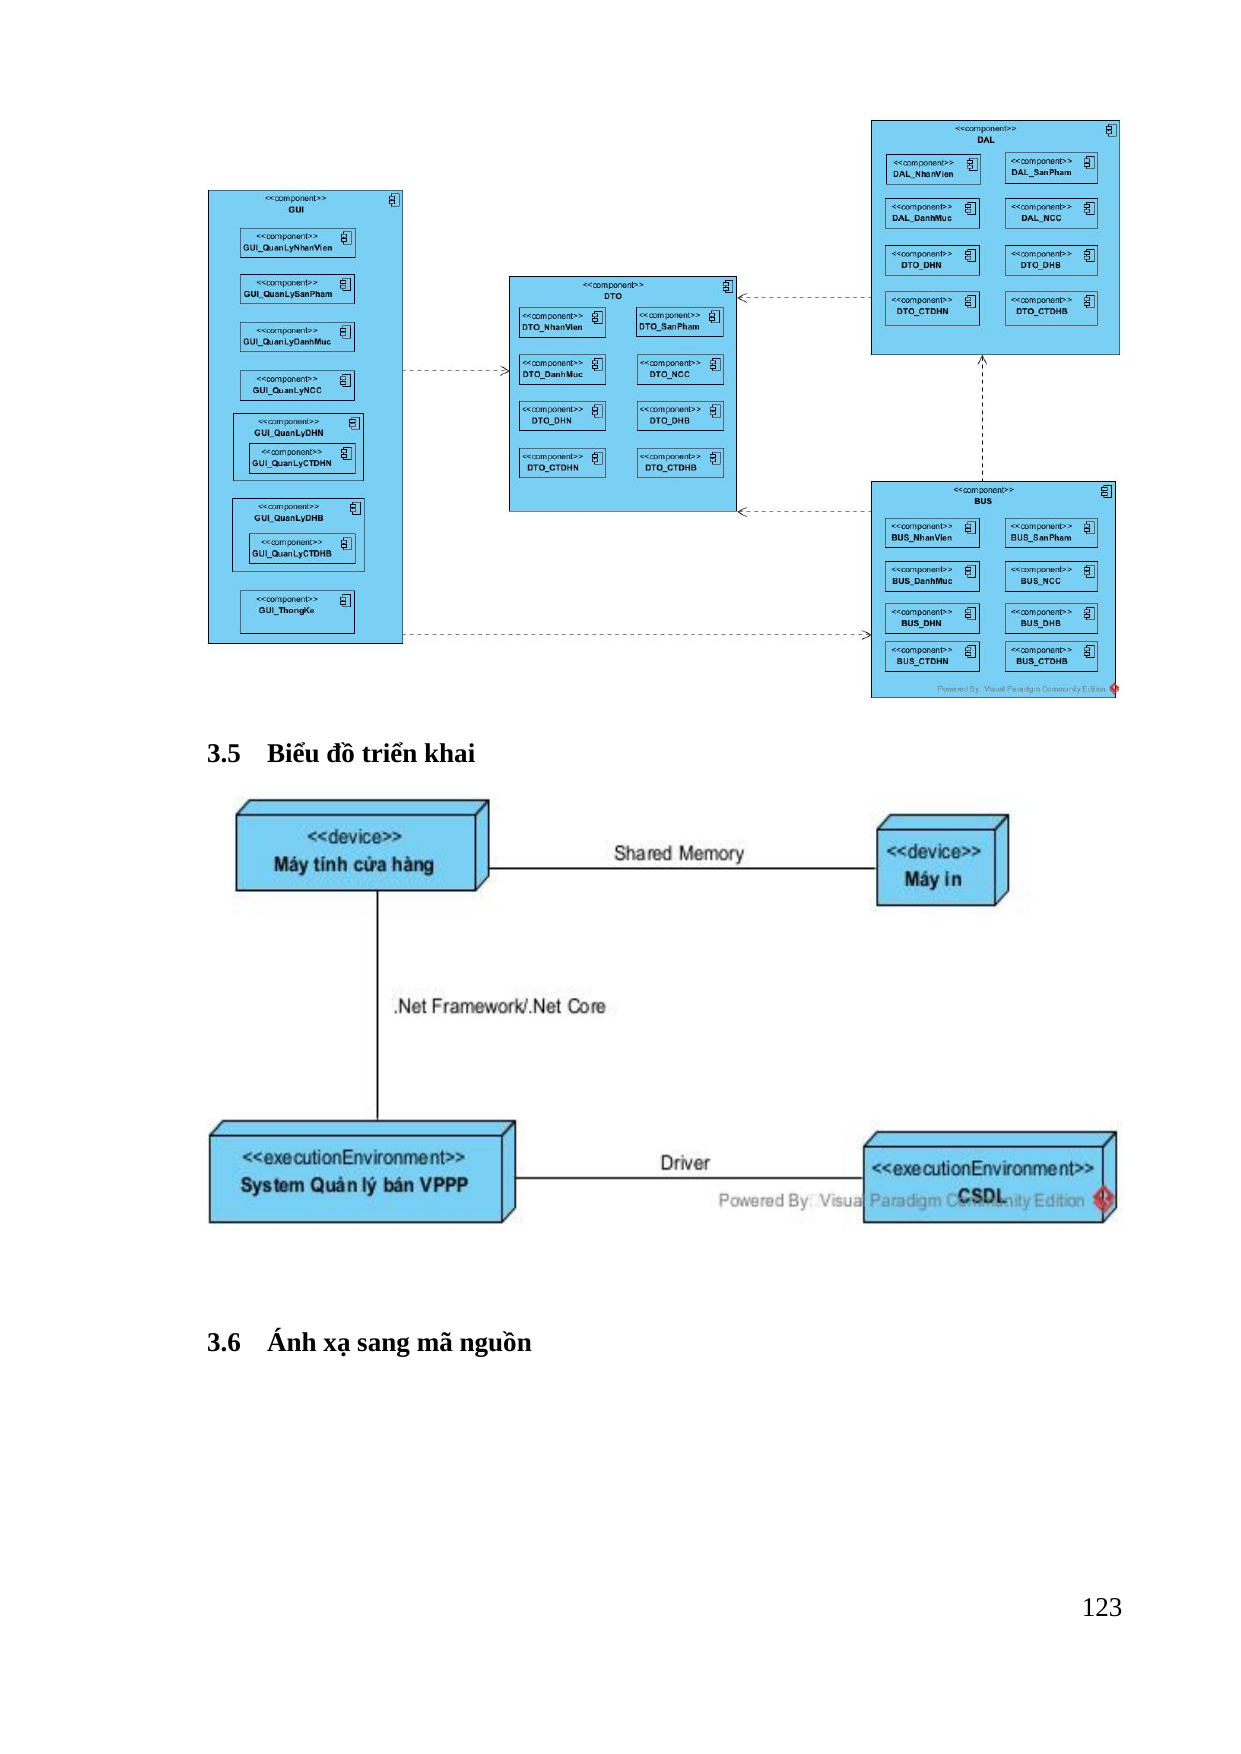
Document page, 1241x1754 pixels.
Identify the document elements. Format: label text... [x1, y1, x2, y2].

picture [206, 796, 1124, 1231]
picture [206, 118, 1123, 701]
subtitle Ánh xạ sang mã nguồn [207, 1326, 1122, 1358]
subtitle Biểu đồ triển khai [207, 737, 1122, 768]
